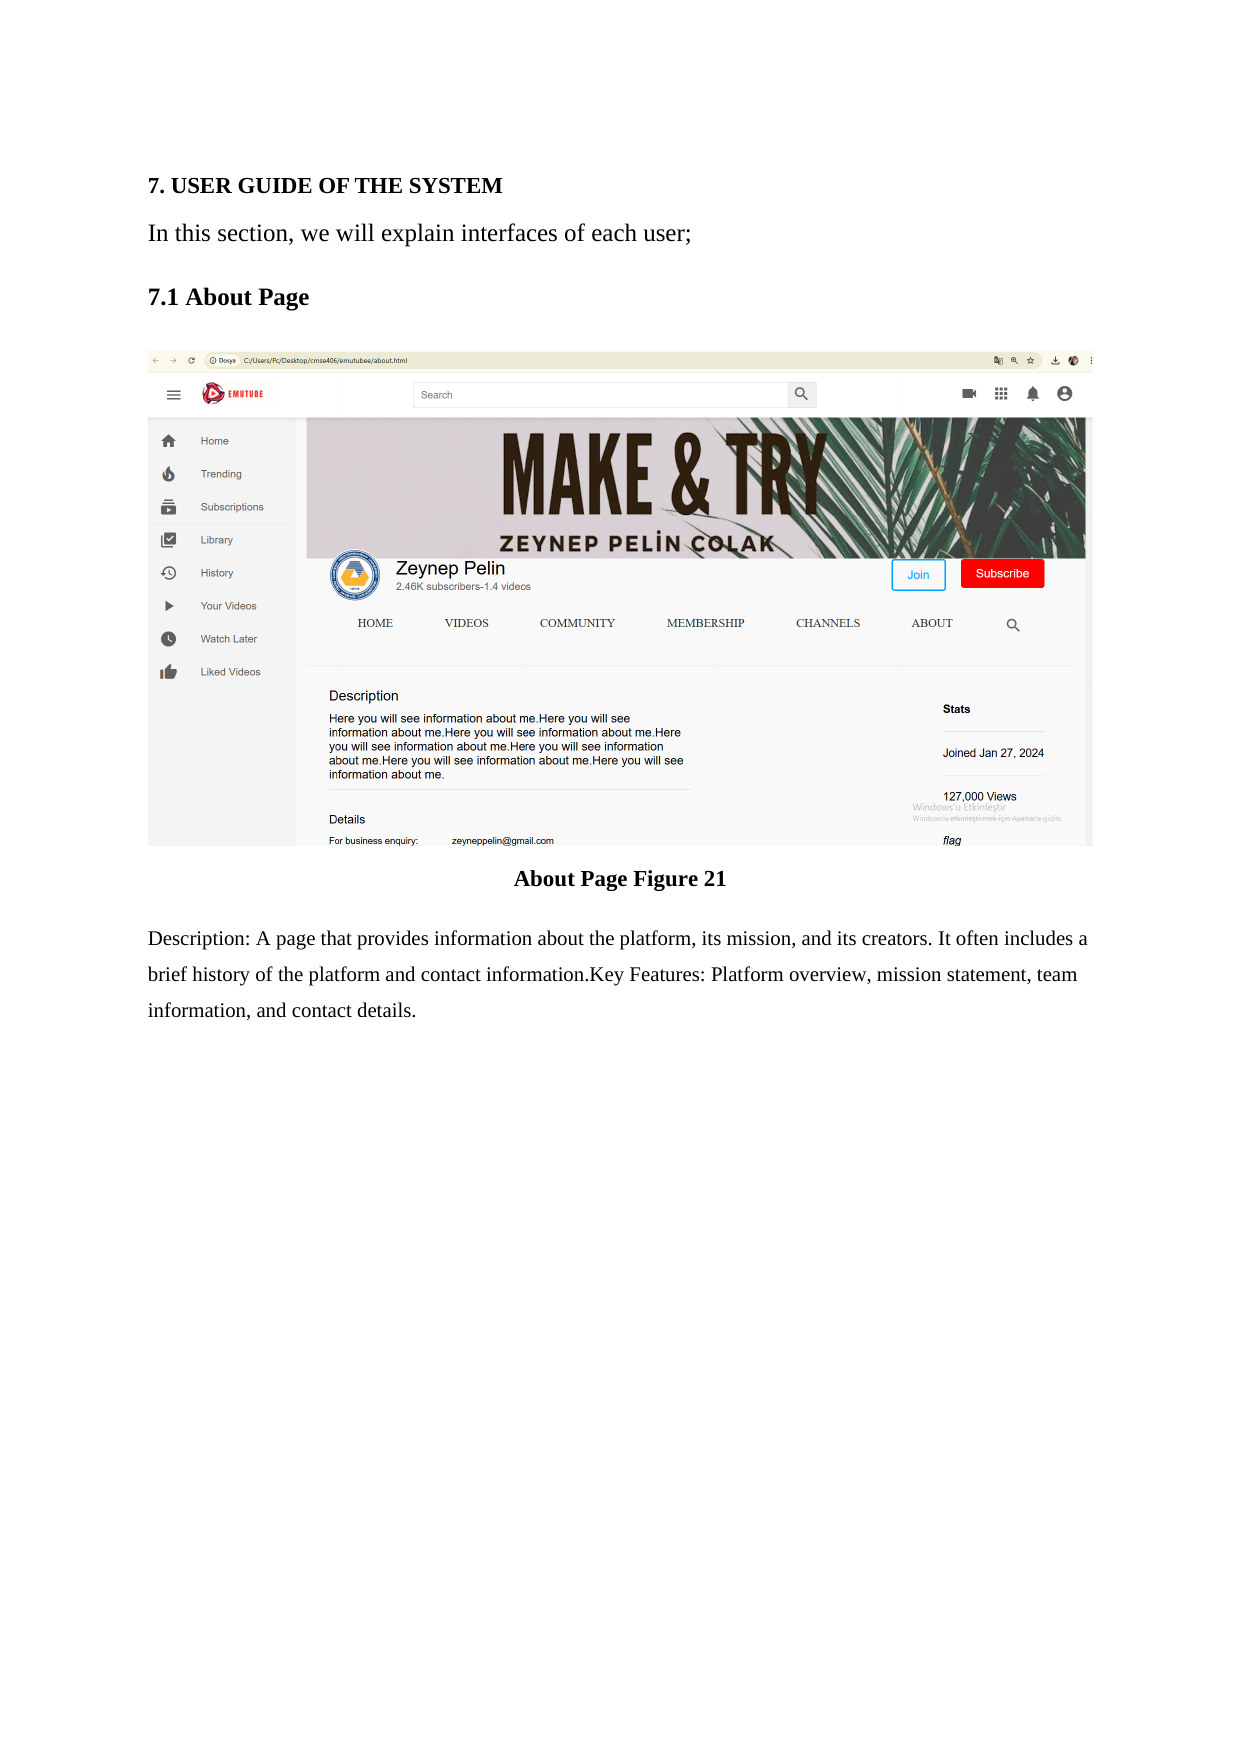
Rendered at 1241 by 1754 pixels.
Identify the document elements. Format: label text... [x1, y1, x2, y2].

text 7.1 About Page [148, 282, 1093, 311]
subtitle 7. USER GUIDE OF THE SYSTEM [148, 173, 1093, 199]
text Description: A page that provides information about the platform, its mission, and its creators. It often includes a brief history of the platform and contact information.Key Features: Platform overview, mission statement, team information, and contact details. [148, 926, 1093, 1022]
picture [147, 350, 1093, 846]
text In this section, we will explain interfaces of each user; [148, 218, 1093, 247]
text About Page Figure 21 [148, 865, 1093, 892]
